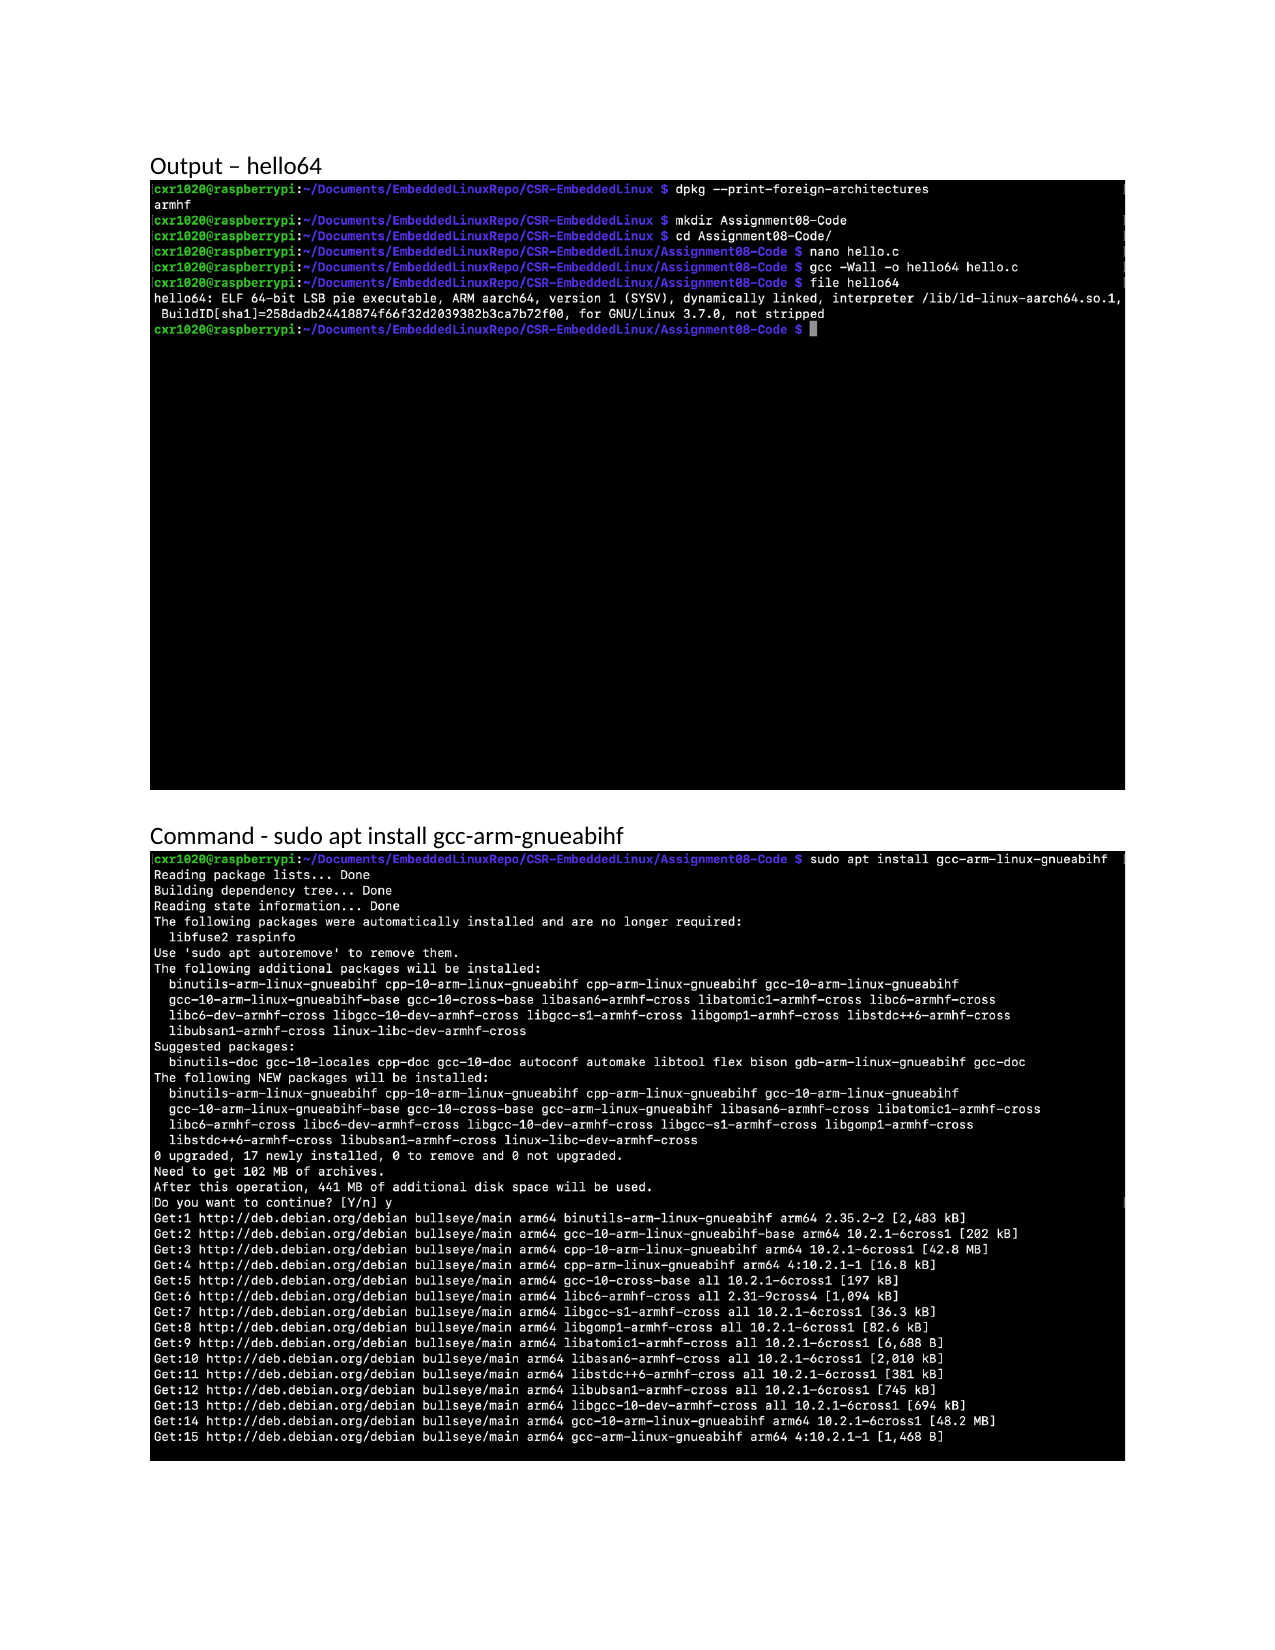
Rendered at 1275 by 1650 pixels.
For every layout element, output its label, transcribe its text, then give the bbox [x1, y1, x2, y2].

picture [150, 180, 1125, 790]
text Command - sudo apt install gcc-arm-gnueabihf [150, 820, 1125, 851]
text Output – hello64 [150, 150, 1125, 180]
picture [150, 851, 1125, 1461]
